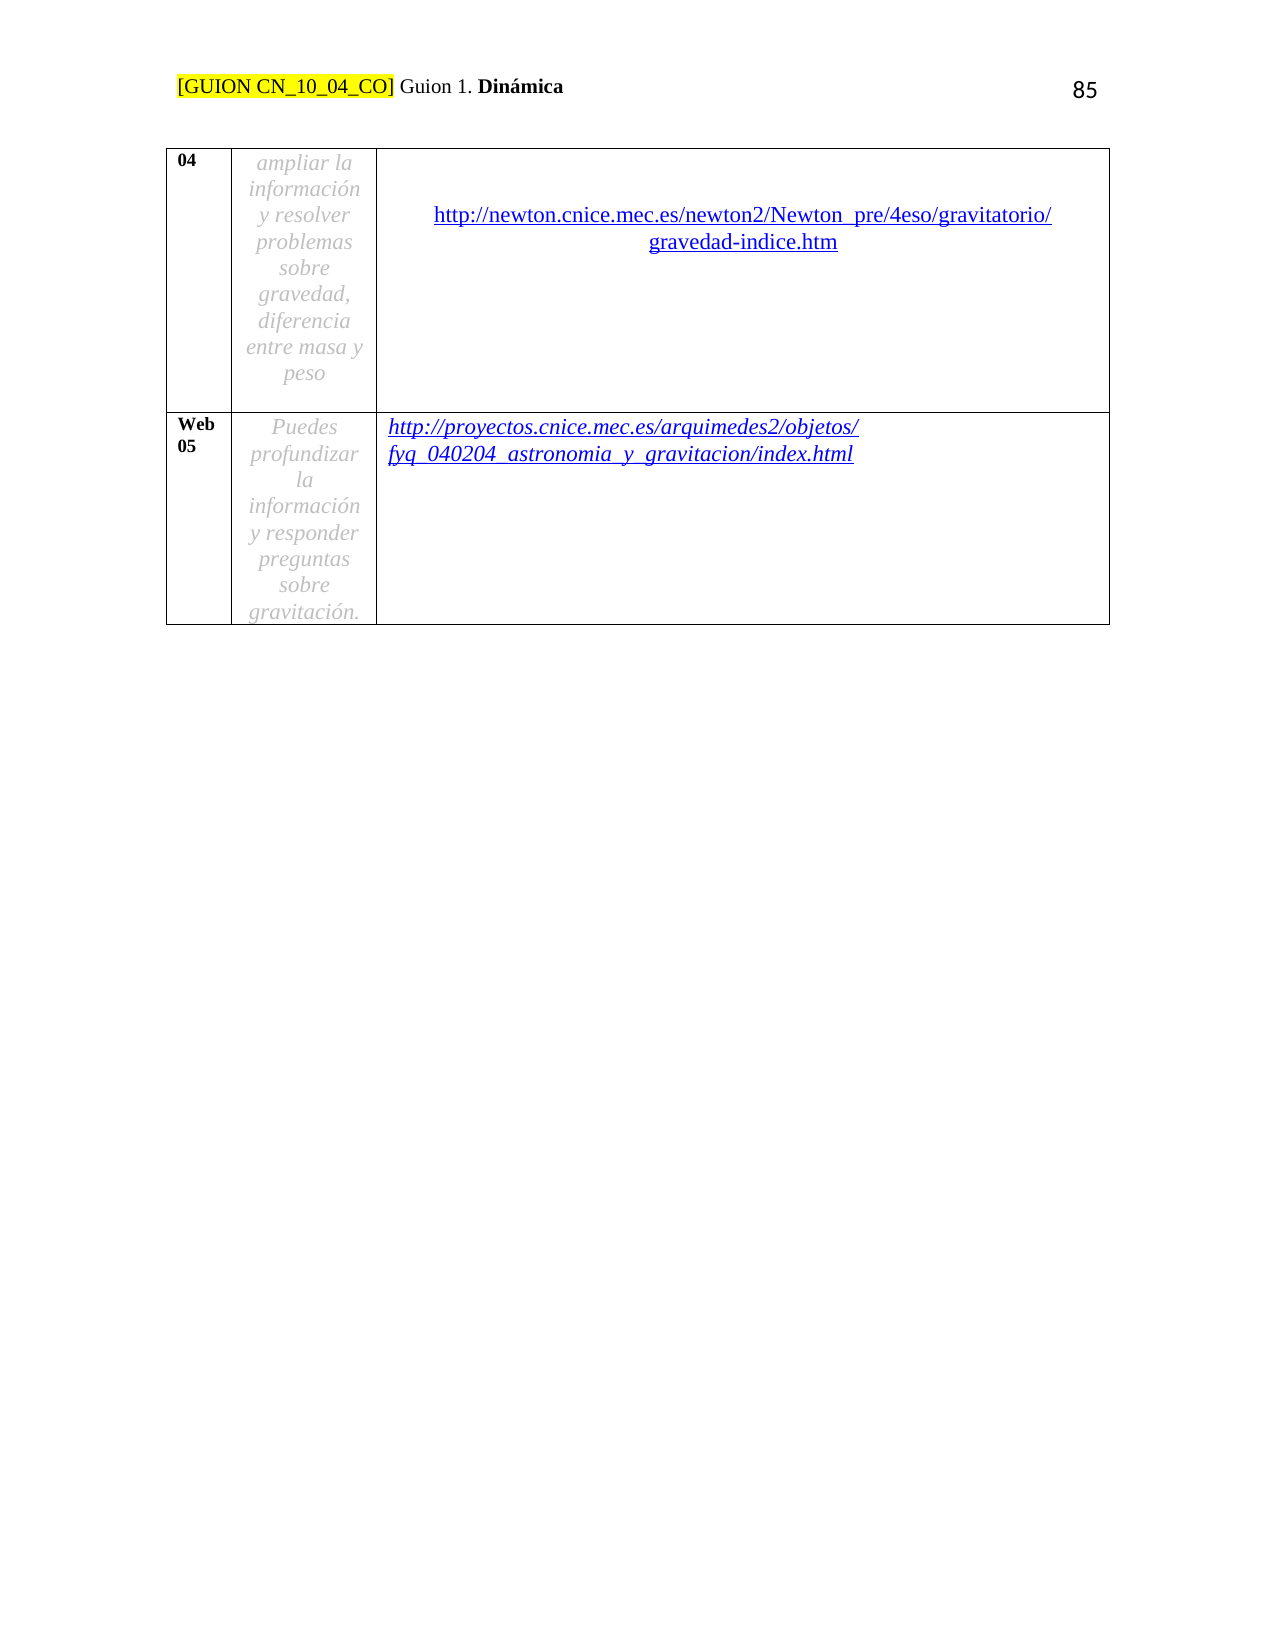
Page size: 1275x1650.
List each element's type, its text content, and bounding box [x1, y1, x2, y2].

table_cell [377, 149, 1109, 412]
table_cell http://proyectos.cnice.mec.es/arquimedes2/objetos/fyq_040204_astronomia_y_gravitacion/index.html [377, 413, 1109, 624]
table_cell Web 05 [167, 413, 231, 624]
table_cell Puedes profundizar la información y responder preguntas sobre gravitación. [232, 413, 376, 624]
table_cell Web 04 [167, 149, 231, 412]
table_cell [232, 149, 376, 412]
